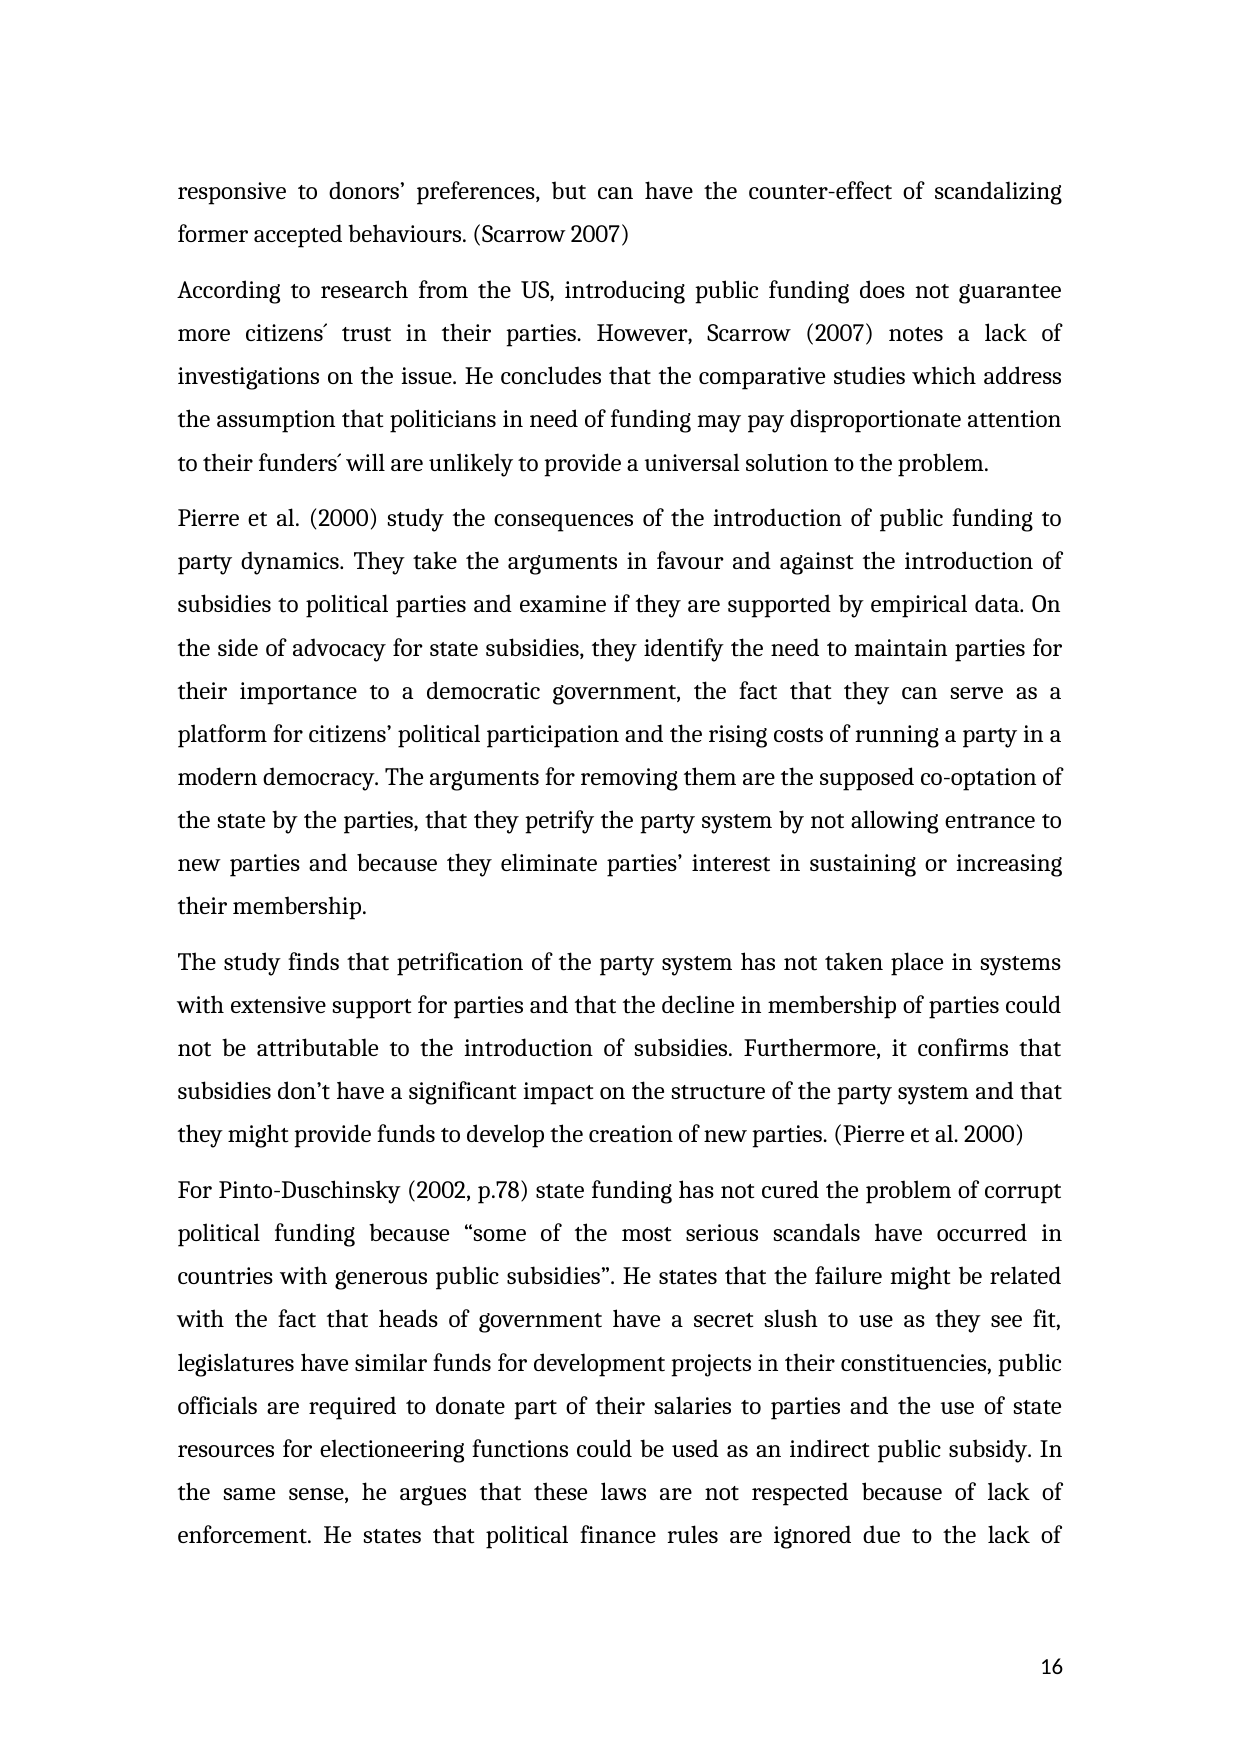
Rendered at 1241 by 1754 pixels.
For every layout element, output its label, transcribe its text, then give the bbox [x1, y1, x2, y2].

text The study finds that petrification of the party system has not taken place in systems with extensive support for parties and that the decline in membership of parties could not be attributable to the introduction of subsidies. Furthermore, it confirms that subsidies don’t have a significant impact on the structure of the party system and that they might provide funds to develop the creation of new parties. (Pierre et al. 2000) [177, 948, 1063, 1149]
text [177, 1176, 1063, 1550]
text According to research from the US, introducing public funding does not guarantee more citizens´ trust in their parties. However, Scarrow (2007) notes a lack of investigations on the issue. He concludes that the comparative studies which address the assumption that politicians in need of funding may pay disproportionate attention to their funders´ will are unlikely to provide a universal solution to the problem. [177, 276, 1063, 477]
text Pierre et al. (2000) study the consequences of the introduction of public funding to party dynamics. They take the arguments in favour and against the introduction of subsidies to political parties and examine if they are supported by empirical data. On the side of advocacy for state subsidies, they identify the need to maintain parties for their importance to a democratic government, the fact that they can serve as a platform for citizens’ political participation and the rising costs of running a party in a modern democracy. The arguments for removing them are the supposed co-optation of the state by the parties, that they petrify the party system by not allowing entrance to new parties and because they eliminate parties’ interest in sustaining or increasing their membership. [177, 504, 1063, 921]
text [177, 177, 1063, 249]
